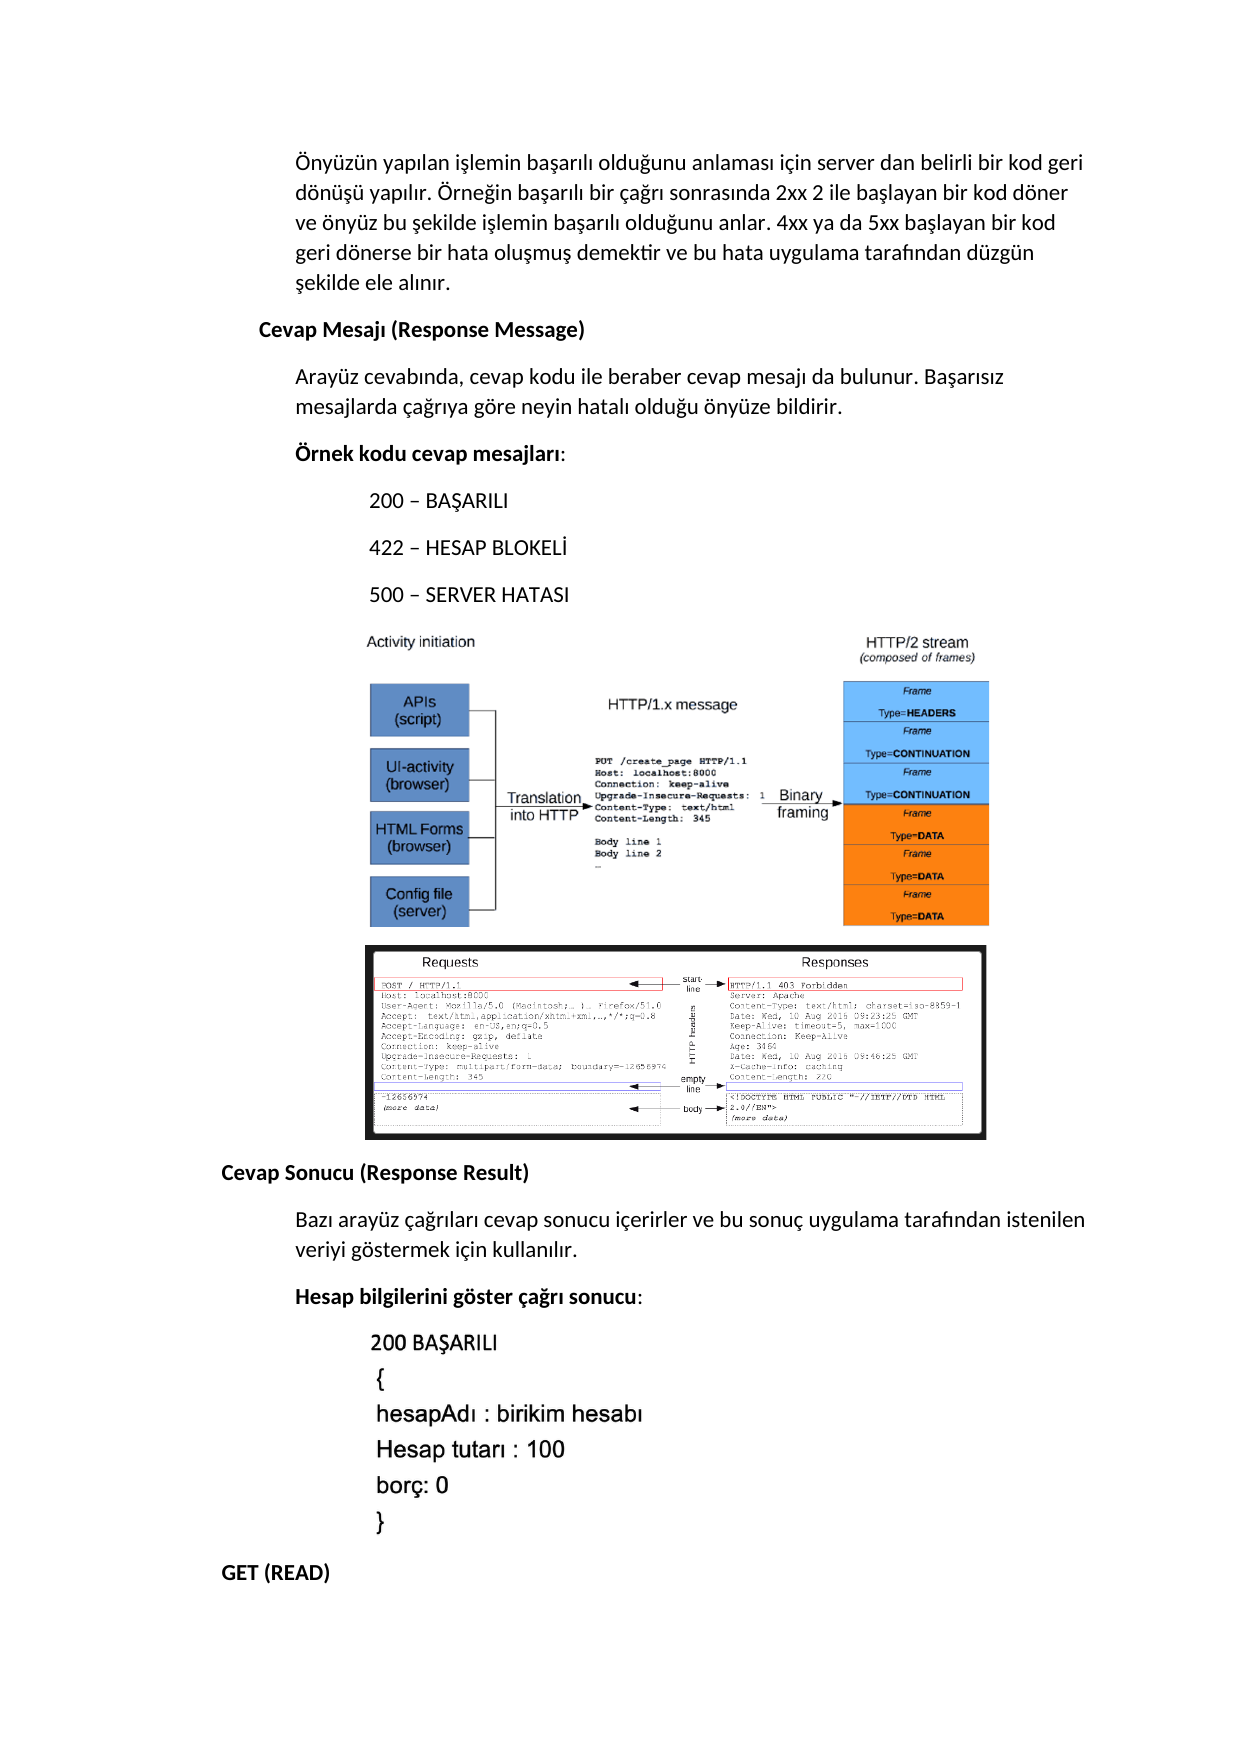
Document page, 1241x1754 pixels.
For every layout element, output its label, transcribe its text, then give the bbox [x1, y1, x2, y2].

picture [368, 1329, 653, 1539]
text Cevap Mesajı (Response Message) [259, 315, 1093, 343]
text Bazı arayüz çağrıları cevap sonucu içerirler ve bu sonuç uygulama tarafından istenilen veriyi göstermek için kullanılır. [295, 1205, 1093, 1263]
picture [365, 945, 987, 1140]
text Önyüzün yapılan işlemin başarılı olduğunu anlaması için server dan belirli bir kod geri dönüşü yapılır. Örneğin başarılı bir çağrı sonrasında 2xx 2 ile başlayan bir kod döner ve önyüz bu şekilde işlemin başarılı olduğunu anlar. 4xx ya da 5xx başlayan bir kod geri dönerse bir hata oluşmuş demektir ve bu hata uygulama tarafından düzgün şekilde ele alınır. [259, 148, 1093, 296]
text Hesap bilgilerini göster çağrı sonucu: [295, 1282, 1093, 1310]
text 200 – BAŞARILI [259, 486, 1093, 514]
text Örnek kodu cevap mesajları: [259, 439, 1093, 467]
text Cevap Sonucu (Response Result) [148, 1158, 1093, 1186]
text Arayüz cevabında, cevap kodu ile beraber cevap mesajı da bulunur. Başarısız mesajlarda çağrıya göre neyin hatalı olduğu önyüze bildirir. [259, 362, 1093, 420]
text 500 – SERVER HATASI [259, 580, 1093, 608]
text GET (READ) [148, 1558, 1093, 1586]
picture [362, 626, 990, 927]
text 422 – HESAP BLOKELİ [259, 533, 1093, 561]
